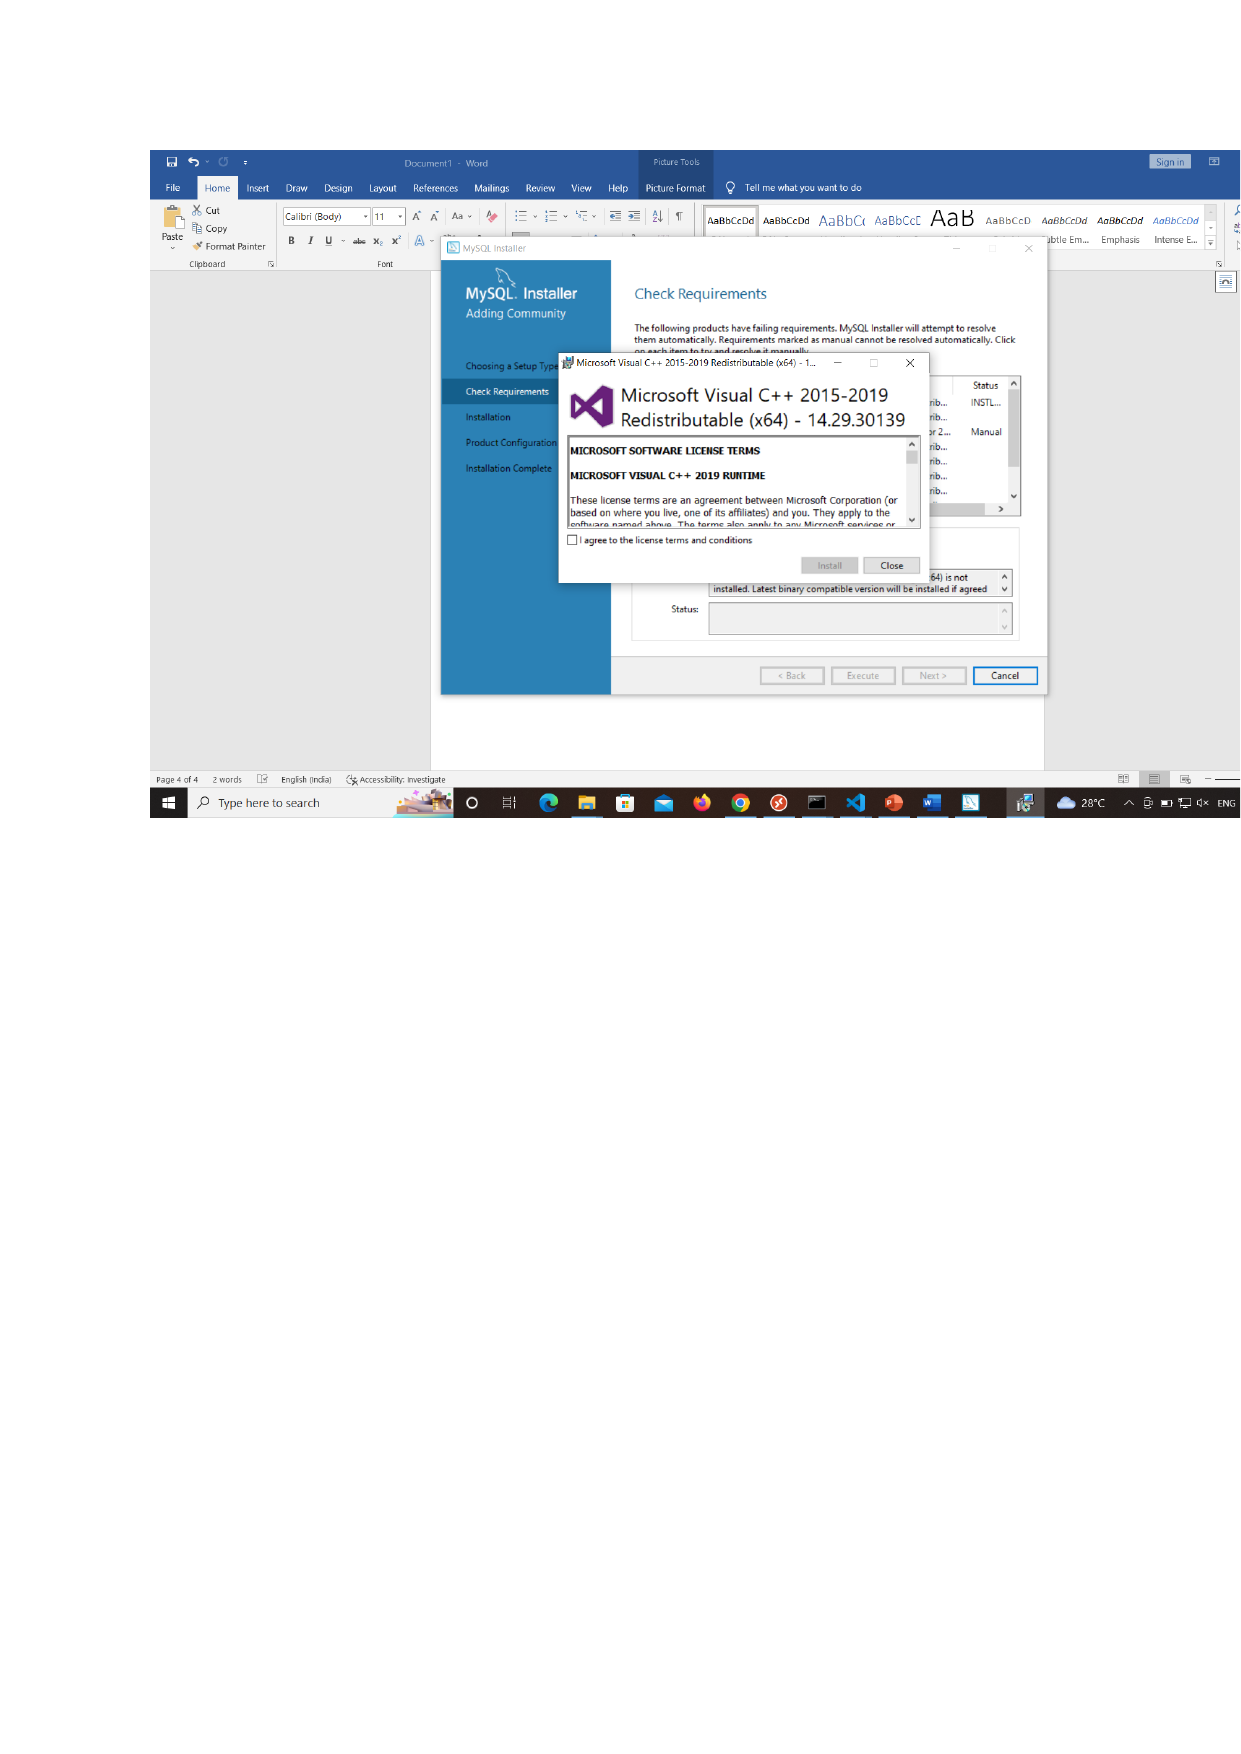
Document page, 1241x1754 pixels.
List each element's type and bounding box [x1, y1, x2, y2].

picture [150, 150, 1241, 818]
